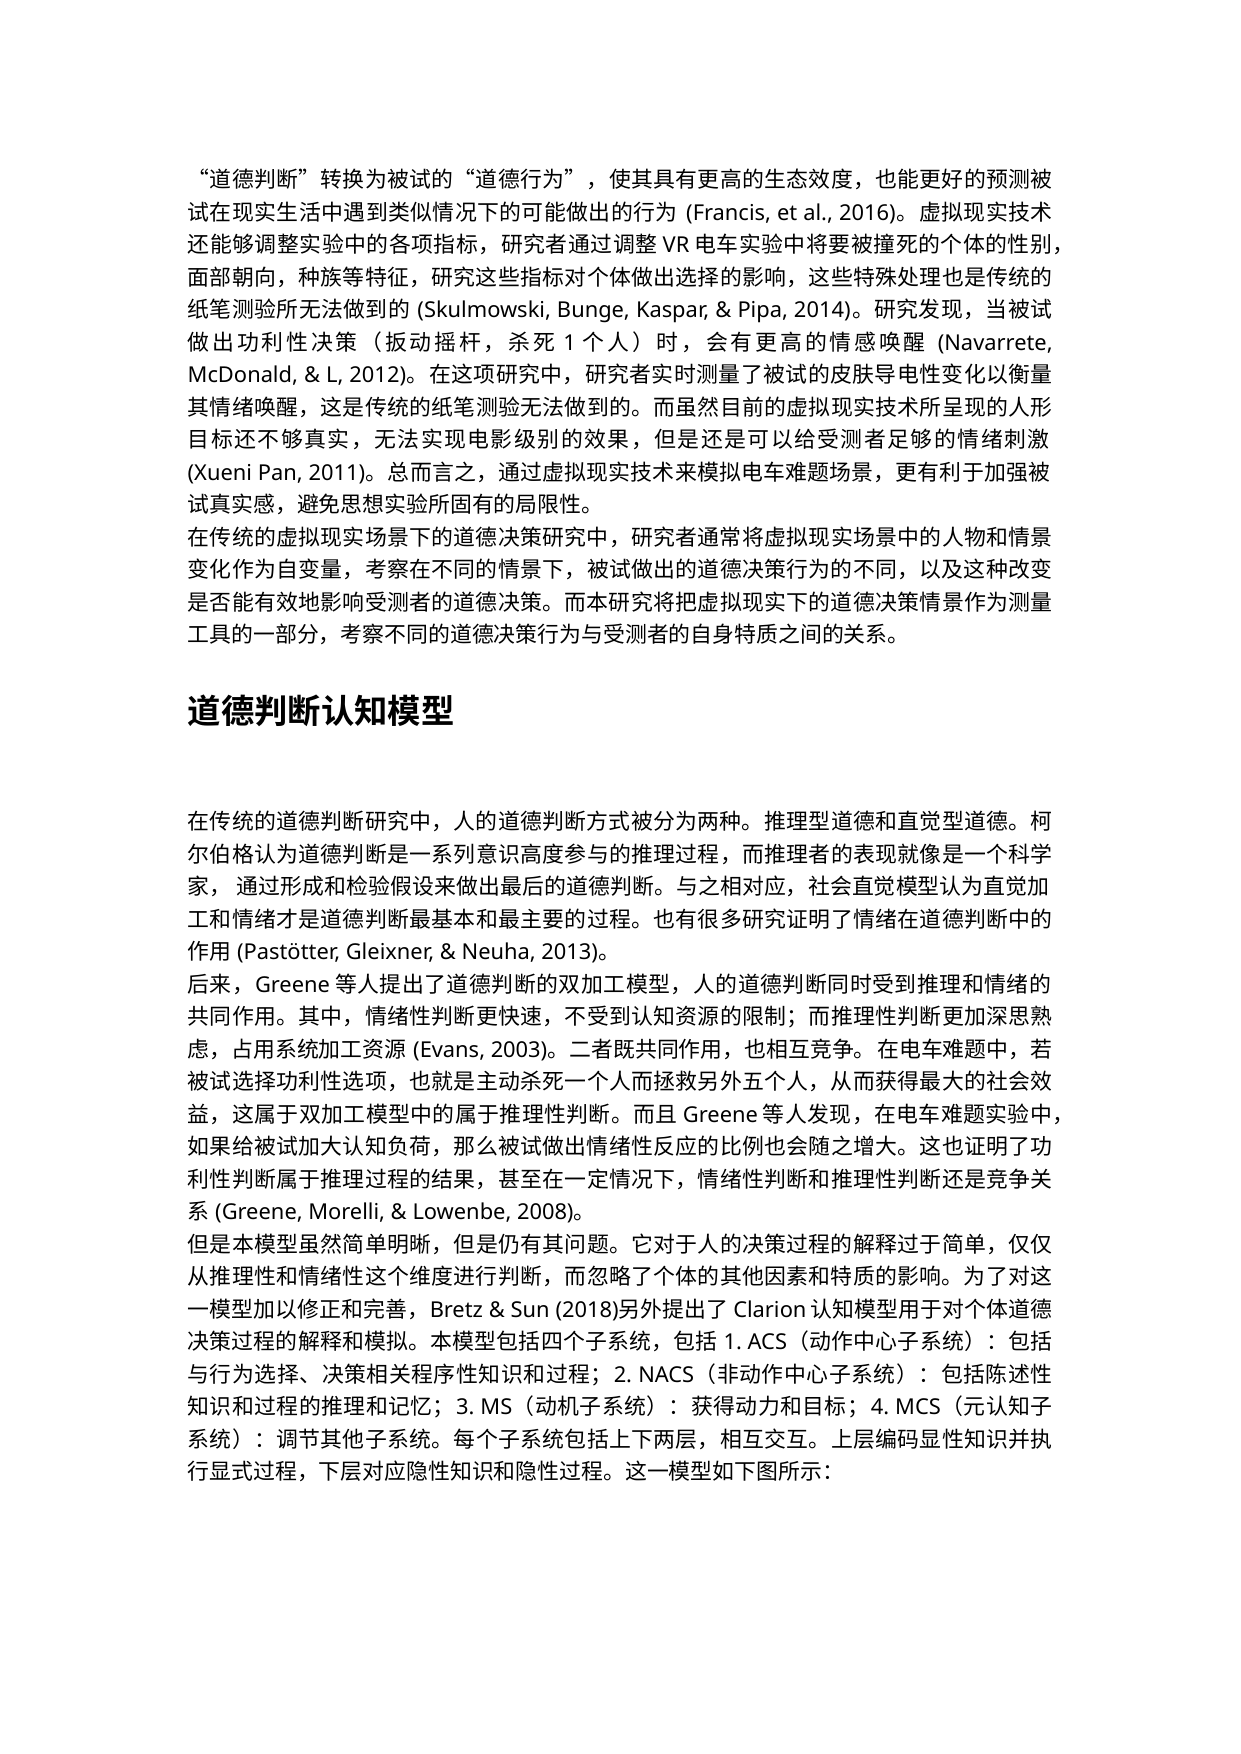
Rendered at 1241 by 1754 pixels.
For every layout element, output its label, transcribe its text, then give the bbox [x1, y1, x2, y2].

subtitle 道德判断认知模型 [187, 677, 1053, 742]
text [187, 162, 1053, 519]
text 后来，Greene等人提出了道德判断的双加工模型，人的道德判断同时受到推理和情绪的共同作用。其中，情绪性判断更快速，不受到认知资源的限制；而推理性判断更加深思熟虑，占用系统加工资源。二者既共同作用，也相互竞争。在电车难题中，若被试选择功利性选项，也就是主动杀死一个人而拯救另外五个人，从而获得最大的社会效益，这属于双加工模型中的属于推理性判断。而且Greene等人发现，在电车难题实验中，如果给被试加大认知负荷，那么被试做出情绪性反应的比例也会随之增大。这也证明了功利性判断属于推理过程的结果，甚至在一定情况下，情绪性判断和推理性判断还是竞争关系。 [187, 966, 1053, 1226]
text 在传统的道德判断研究中，人的道德判断方式被分为两种。推理型道德和直觉型道德。柯尔伯格认为道德判断是一系列意识高度参与的推理过程，而推理者的表现就像是一个科学家， 通过形成和检验假设来做出最后的道德判断。与之相对应，社会直觉模型认为直觉加工和情绪才是道德判断最基本和最主要的过程。也有很多研究证明了情绪在道德判断中的作用。 [187, 804, 1053, 966]
text 但是本模型虽然简单明晰，但是仍有其问题。它对于人的决策过程的解释过于简单，仅仅从推理性和情绪性这个维度进行判断，而忽略了个体的其他因素和特质的影响。为了对这一模型加以修正和完善，Bretz & Sun另外提出了Clarion认知模型用于对个体道德决策过程的解释和模拟。本模型包括四个子系统，包括1. ACS（动作中心子系统）：包括与行为选择、决策相关程序性知识和过程；2. NACS（非动作中心子系统）：包括陈述性知识和过程的推理和记忆；3. MS（动机子系统）：获得动力和目标；4. MCS（元认知子系统）：调节其他子系统。每个子系统包括上下两层，相互交互。上层编码显性知识并执行显式过程，下层对应隐性知识和隐性过程。这一模型如下图所示： [187, 1226, 1053, 1486]
text 在传统的虚拟现实场景下的道德决策研究中，研究者通常将虚拟现实场景中的人物和情景变化作为自变量，考察在不同的情景下，被试做出的道德决策行为的不同，以及这种改变是否能有效地影响受测者的道德决策。而本研究将把虚拟现实下的道德决策情景作为测量工具的一部分，考察不同的道德决策行为与受测者的自身特质之间的关系。 [187, 519, 1053, 649]
